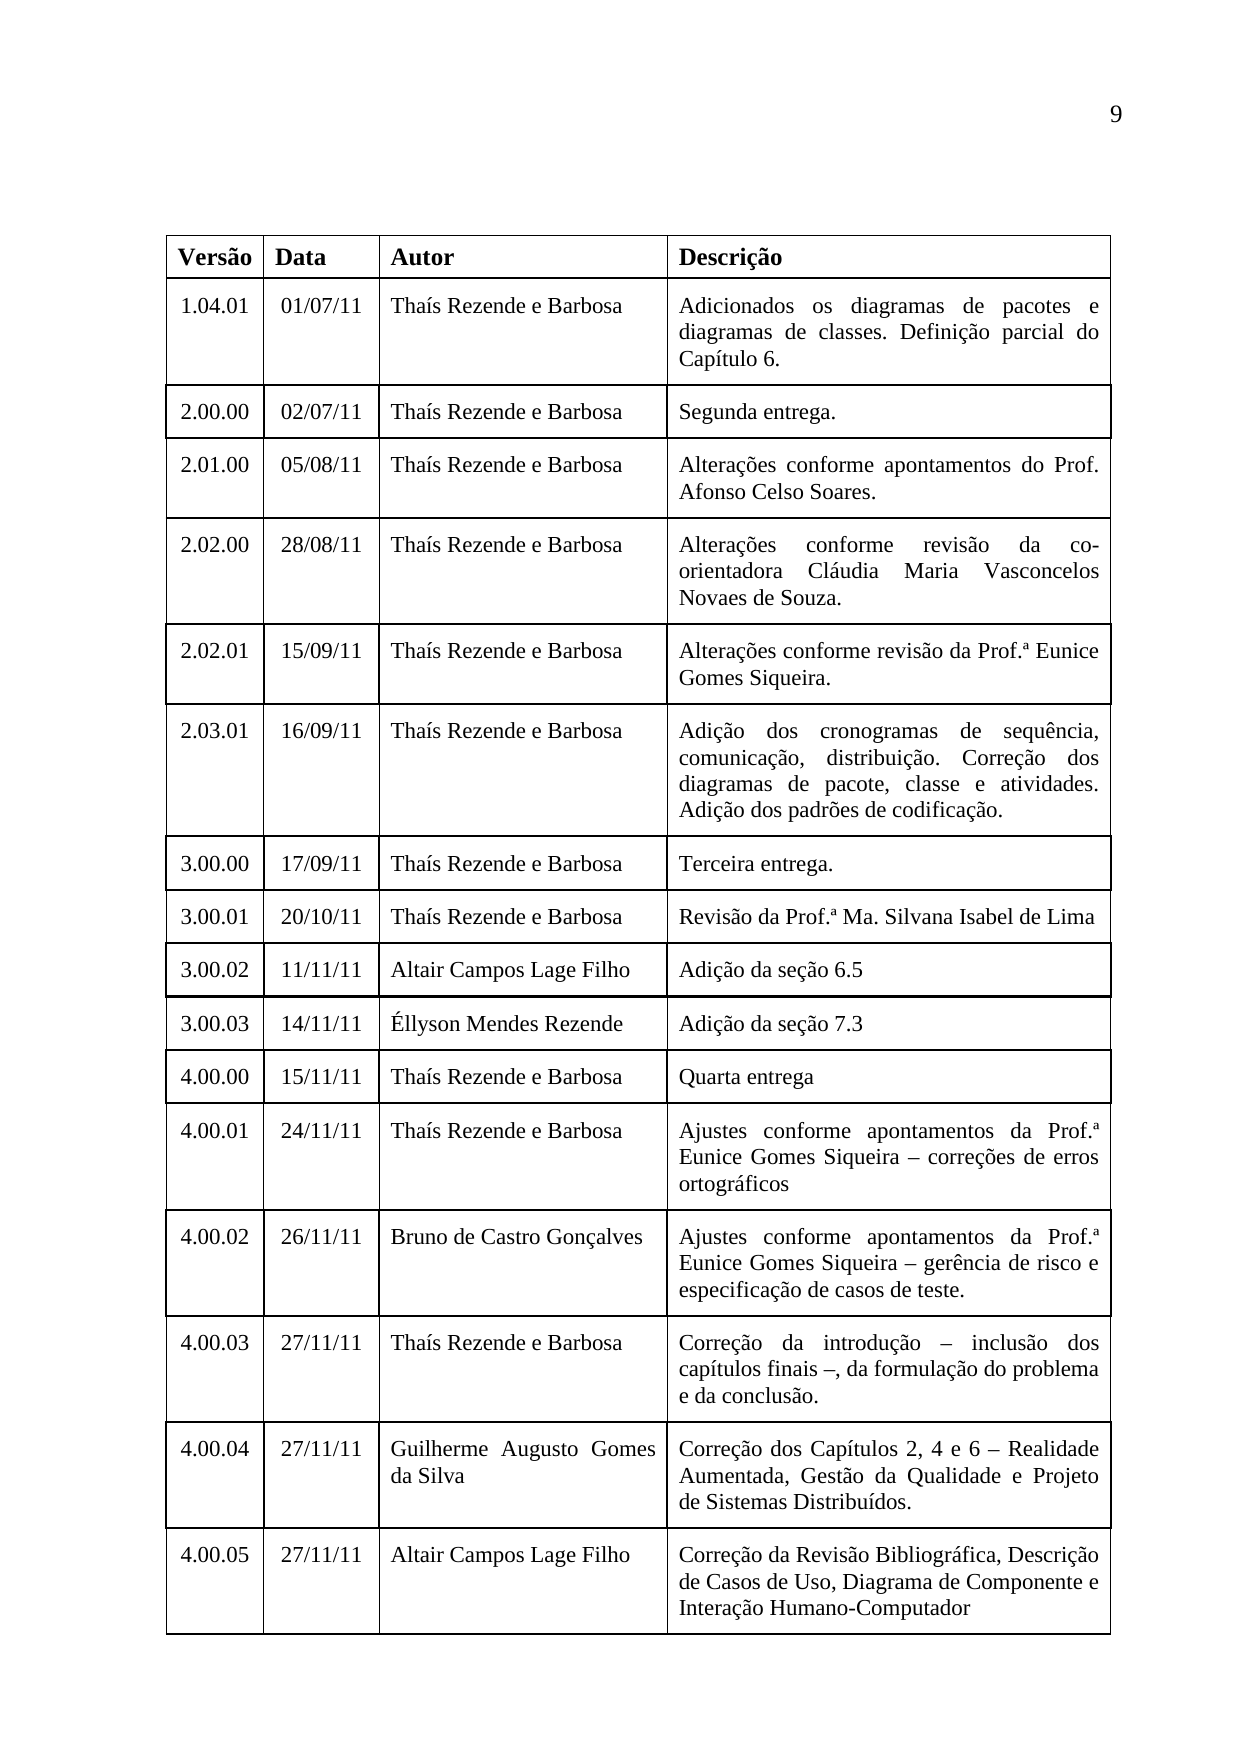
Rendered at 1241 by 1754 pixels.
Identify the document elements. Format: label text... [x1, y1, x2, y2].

table_cell 15/09/11 [265, 625, 378, 703]
table_cell Revisão da Prof.ª Ma. Silvana Isabel de Lima [668, 891, 1110, 942]
table_cell Segunda entrega. [668, 386, 1110, 437]
table_cell 3.00.01 [167, 891, 263, 942]
table_cell 4.00.04 [167, 1423, 263, 1527]
table_cell Thaís Rezende e Barbosa [380, 279, 667, 383]
table_cell 27/11/11 [265, 1423, 378, 1527]
table_cell 27/11/11 [264, 1317, 379, 1421]
table_header 2.02.00 [167, 519, 263, 623]
table_cell 16/09/11 [264, 705, 379, 835]
table_cell Adição da seção 7.3 [668, 998, 1110, 1049]
table_cell 4.00.02 [167, 1211, 263, 1314]
table_cell Correção da introdução – inclusão dos capítulos finais –, da formulação do problema e da conclusão. [668, 1317, 1110, 1421]
table_cell Ajustes conforme apontamentos da Prof.ª Eunice Gomes Siqueira – correções de erros ortográficos [668, 1104, 1110, 1208]
table_cell Thaís Rezende e Barbosa [380, 1051, 666, 1102]
table_cell 01/07/11 [264, 279, 379, 383]
table_cell 3.00.03 [167, 998, 263, 1049]
table_cell Thaís Rezende e Barbosa [380, 705, 667, 835]
table_cell 05/08/11 [264, 439, 379, 517]
table_cell 2.00.00 [167, 386, 263, 437]
table_cell Alterações conforme apontamentos do Prof. Afonso Celso Soares. [668, 439, 1110, 517]
table_cell 26/11/11 [265, 1211, 378, 1314]
table_cell 20/10/11 [264, 891, 379, 942]
table_cell 14/11/11 [264, 998, 379, 1049]
table_cell 2.03.01 [167, 705, 263, 835]
table_cell Terceira entrega. [668, 837, 1110, 888]
table_cell Thaís Rezende e Barbosa [380, 439, 667, 517]
table_cell Adicionados os diagramas de pacotes e diagramas de classes. Definição parcial do Capítulo 6. [668, 279, 1110, 383]
table_cell 15/11/11 [265, 1051, 378, 1102]
table_cell Ajustes conforme apontamentos da Prof.ª Eunice Gomes Siqueira – gerência de risco e especificação de casos de teste. [668, 1211, 1110, 1314]
table_cell 2.02.01 [167, 625, 263, 703]
table_header Data [264, 236, 379, 277]
table_header Alterações conforme revisão da co-orientadora Cláudia Maria Vasconcelos Novaes de Souza. [668, 519, 1110, 623]
table_cell 1.04.01 [167, 279, 263, 383]
table_cell 4.00.05 [167, 1529, 263, 1633]
table_cell 4.00.03 [167, 1317, 263, 1421]
table_cell 27/11/11 [264, 1529, 379, 1633]
table_header 28/08/11 [264, 519, 379, 623]
table_cell Adição dos cronogramas de sequência, comunicação, distribuição. Correção dos diagramas de pacote, classe e atividades. Adição dos padrões de codificação. [668, 705, 1110, 835]
table_cell Quarta entrega [668, 1051, 1110, 1102]
table_cell Thaís Rezende e Barbosa [380, 1104, 667, 1208]
table_cell Correção dos Capítulos 2, 4 e 6 – Realidade Aumentada, Gestão da Qualidade e Projeto de Sistemas Distribuídos. [668, 1423, 1110, 1527]
table_cell Bruno de Castro Gonçalves [380, 1211, 666, 1314]
table_cell 02/07/11 [265, 386, 378, 437]
table_cell Thaís Rezende e Barbosa [380, 891, 667, 942]
table_cell 17/09/11 [265, 837, 378, 888]
table_cell Guilherme Augusto Gomes da Silva [380, 1423, 666, 1527]
table_cell Thaís Rezende e Barbosa [380, 837, 666, 888]
table_cell Thaís Rezende e Barbosa [380, 1317, 667, 1421]
table_cell 3.00.00 [167, 837, 263, 888]
table_cell 24/11/11 [264, 1104, 379, 1208]
table_header Versão [167, 236, 263, 277]
table_cell 3.00.02 [167, 944, 263, 995]
table_cell Altair Campos Lage Filho [380, 944, 666, 995]
table_cell Alterações conforme revisão da Prof.ª Eunice Gomes Siqueira. [668, 625, 1110, 703]
table_cell Adição da seção 6.5 [668, 944, 1110, 995]
table_cell 2.01.00 [167, 439, 263, 517]
table_cell 4.00.01 [167, 1104, 263, 1208]
table_header Autor [380, 236, 667, 277]
table_header Thaís Rezende e Barbosa [380, 519, 667, 623]
table_cell Correção da Revisão Bibliográfica, Descrição de Casos de Uso, Diagrama de Componente e Interação Humano-Computador [668, 1529, 1110, 1633]
table_cell Thaís Rezende e Barbosa [380, 386, 666, 437]
table_cell 11/11/11 [265, 944, 378, 995]
table_cell Éllyson Mendes Rezende [380, 998, 667, 1049]
table_header Descrição [668, 236, 1110, 277]
table_cell Thaís Rezende e Barbosa [380, 625, 666, 703]
table_cell Altair Campos Lage Filho [380, 1529, 667, 1633]
table_cell 4.00.00 [167, 1051, 263, 1102]
